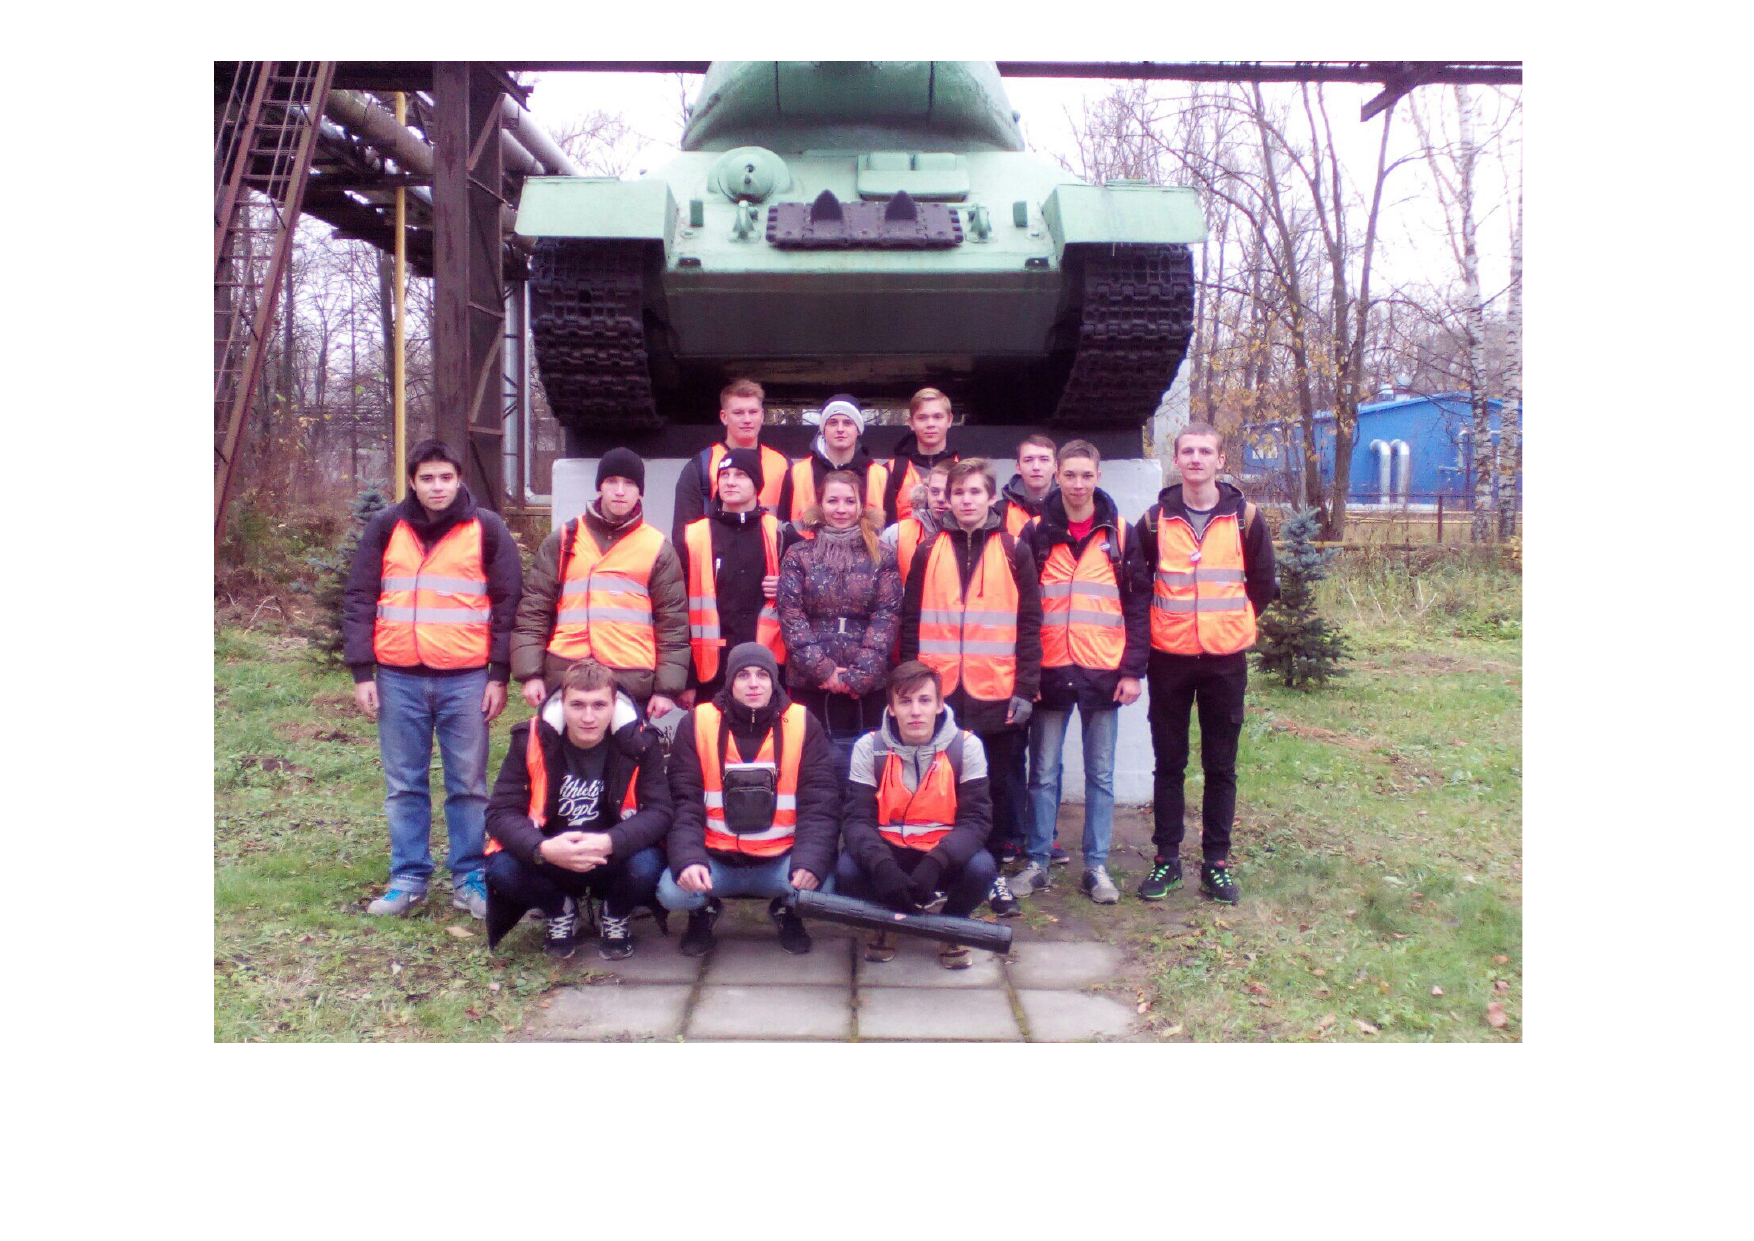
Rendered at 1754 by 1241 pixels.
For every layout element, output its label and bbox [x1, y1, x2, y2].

picture [214, 61, 1523, 1043]
